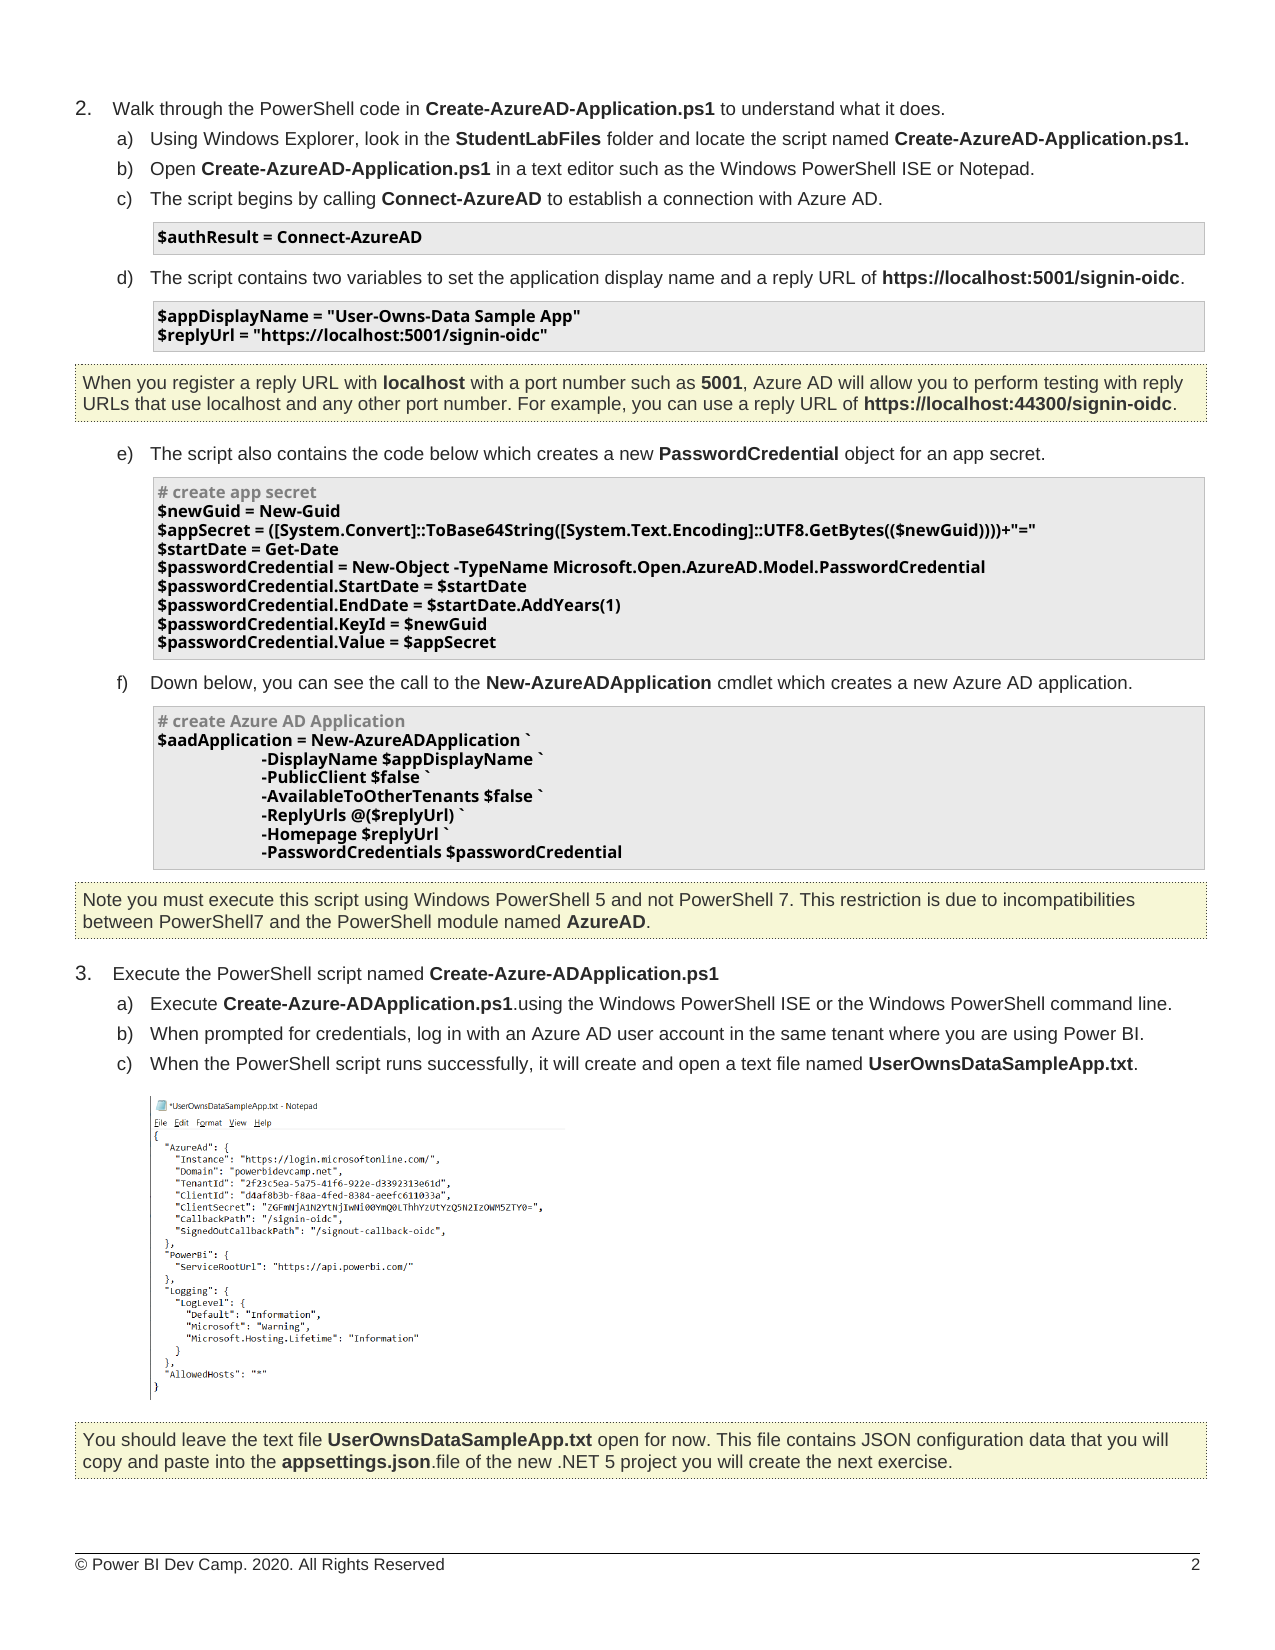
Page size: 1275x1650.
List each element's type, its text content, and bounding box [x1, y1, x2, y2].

text $passwordCredential.EndDate = $startDate.AddYears(1) [154, 589, 1204, 608]
text -AvailableToOtherTenants $false ` [154, 781, 1204, 799]
text When you register a reply URL with localhost with a port number such as 5001, Azure AD will allow you to perform testing with reply URLs that use localhost and any other port number. For example, you can use a reply URL of https://localhost:44300/signin-oidc. [75, 364, 1207, 422]
text $passwordCredential = New-Object -TypeName Microsoft.Open.AzureAD.Model.PasswordCredential [154, 552, 1204, 571]
text $appSecret = ([System.Convert]::ToBase64String([System.Text.Encoding]::UTF8.GetBytes(($newGuid))))+"=" [154, 514, 1204, 533]
text -ReplyUrls @($replyUrl) ` [154, 799, 1204, 818]
text The script contains two variables to set the application display name and a reply URL of https://localhost:5001/signin-oidc. [117, 267, 1200, 288]
text $replyUrl = "https://localhost:5001/signin-oidc" [154, 319, 1204, 351]
text Execute the PowerShell script named Create-Azure-ADApplication.ps1 [75, 960, 1200, 984]
text Note you must execute this script using Windows PowerShell 5 and not PowerShell 7. This restriction is due to incompatibilities between PowerShell7 and the PowerShell module named AzureAD. [75, 882, 1207, 939]
text Using Windows Explorer, look in the StudentLabFiles folder and locate the script named Create-AzureAD-Application.ps1. [117, 128, 1200, 150]
text When the PowerShell script runs successfully, it will create and open a text file named UserOwnsDataSampleApp.txt. [117, 1052, 1200, 1074]
text $authResult = Connect-AzureAD [154, 223, 1204, 254]
text You should leave the text file UserOwnsDataSampleApp.txt open for now. This file contains JSON configuration data that you will copy and paste into the appsettings.json.file of the new .NET 5 project you will create the next exercise. [75, 1422, 1207, 1479]
text -PasswordCredentials $passwordCredential [154, 837, 1204, 869]
text -PublicClient $false ` [154, 762, 1204, 781]
text Open Create-AzureAD-Application.ps1 in a text editor such as the Windows PowerShell ISE or Notepad. [117, 158, 1200, 179]
text -Homepage $replyUrl ` [154, 818, 1204, 837]
text # create Azure AD Application [154, 707, 1204, 724]
text $aadApplication = New-AzureADApplication ` [154, 724, 1204, 743]
text $passwordCredential.StartDate = $startDate [154, 571, 1204, 589]
text When prompted for credentials, log in with an Azure AD user account in the same tenant where you are using Power BI. [117, 1023, 1200, 1044]
text $passwordCredential.Value = $appSecret [154, 627, 1204, 659]
text $passwordCredential.KeyId = $newGuid [154, 608, 1204, 627]
text The script begins by calling Connect-AzureAD to establish a connection with Azure AD. [117, 188, 1200, 209]
text Walk through the PowerShell code in Create-AzureAD-Application.ps1 to understand what it does. [75, 96, 1200, 120]
text # create app secret [154, 478, 1204, 496]
text The script also contains the code below which creates a new PasswordCredential object for an app secret. [117, 443, 1200, 464]
text Execute Create-Azure-ADApplication.ps1.using the Windows PowerShell ISE or the Windows PowerShell command line. [117, 993, 1200, 1014]
text $startDate = Get-Date [154, 533, 1204, 552]
text $appDisplayName = "User-Owns-Data Sample App" [154, 302, 1204, 319]
text -DisplayName $appDisplayName ` [154, 743, 1204, 762]
text Down below, you can see the call to the New-AzureADApplication cmdlet which creates a new Azure AD application. [117, 672, 1200, 693]
text $newGuid = New-Guid [154, 496, 1204, 514]
picture [150, 1096, 566, 1400]
